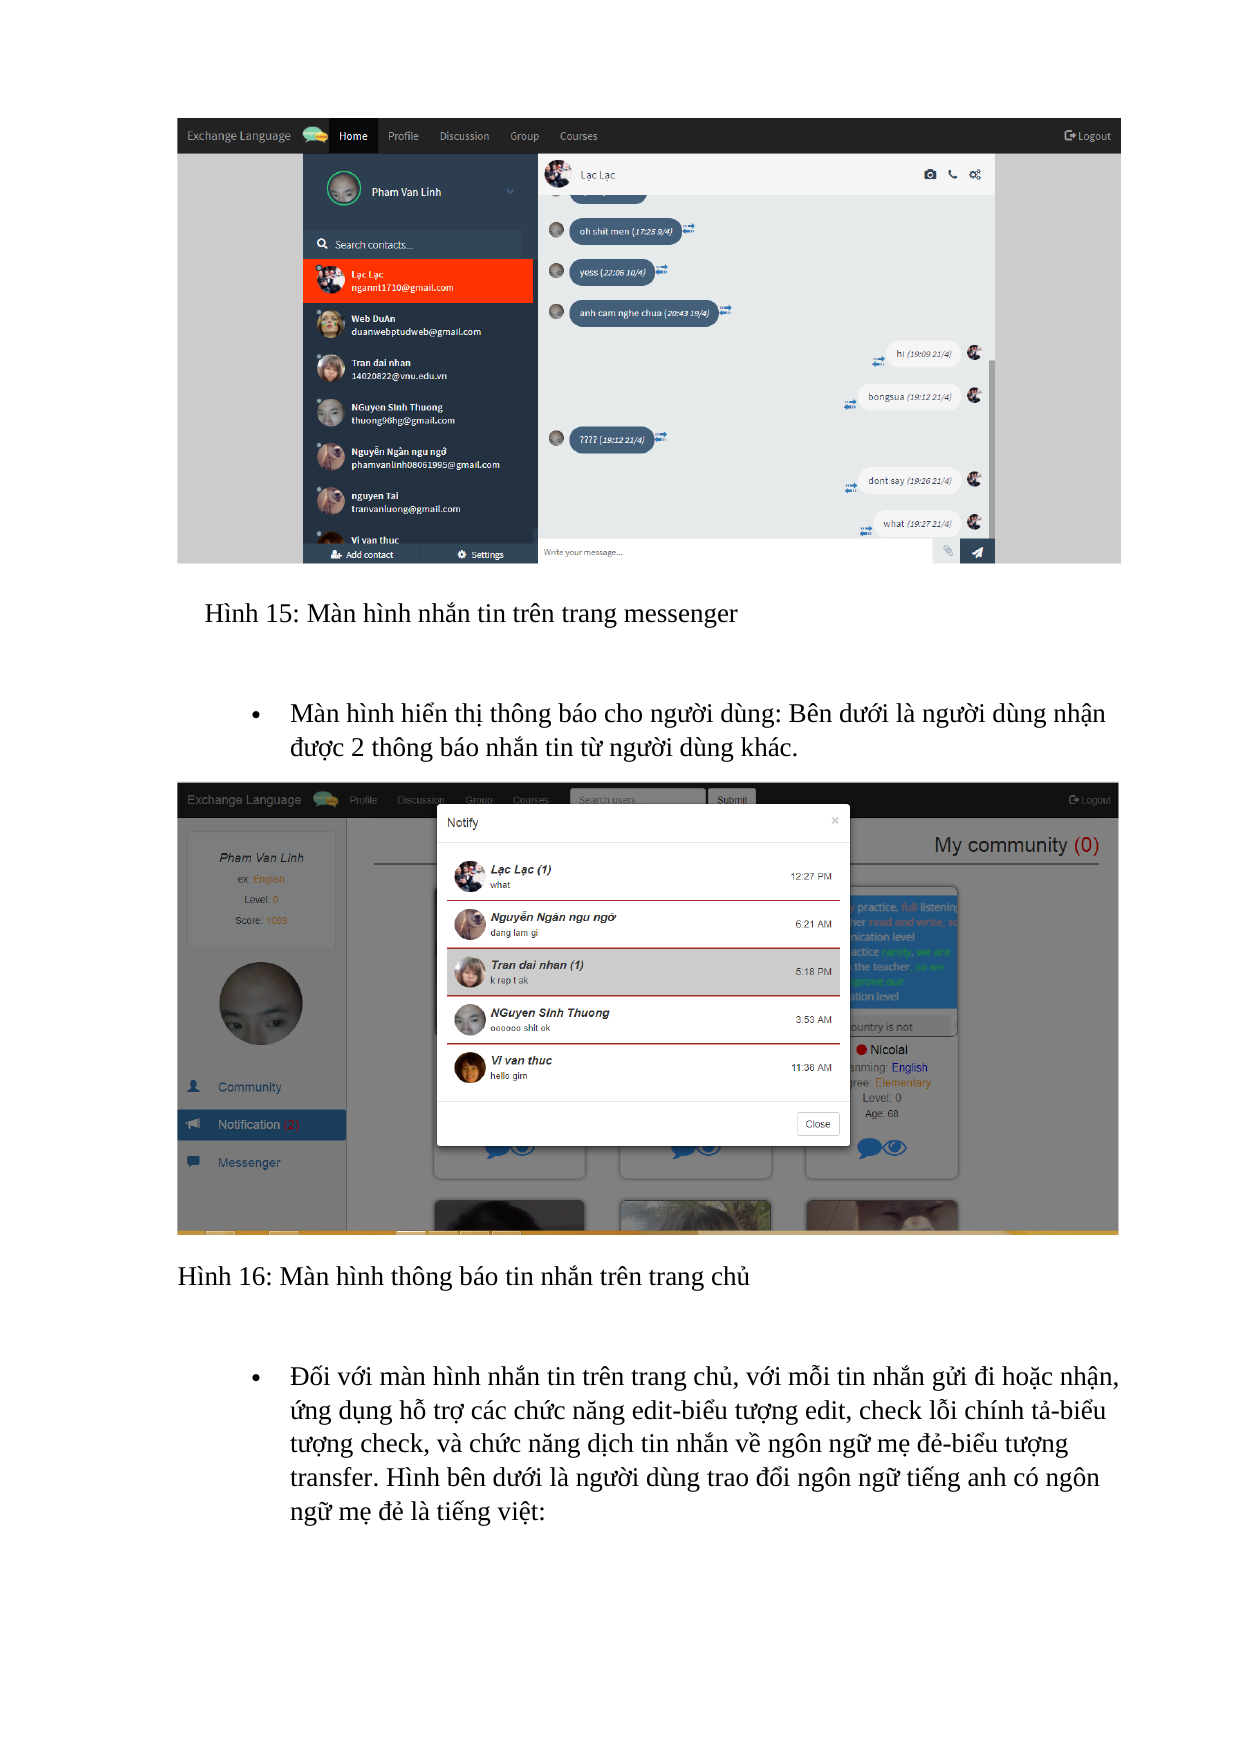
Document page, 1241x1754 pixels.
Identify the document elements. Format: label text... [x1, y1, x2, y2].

text Hình 16: Màn hình thông báo tin nhắn trên trang chủ [177, 1260, 1122, 1291]
list Đối với màn hình nhắn tin trên trang chủ, với mỗi tin nhắn gửi đi hoặc nhận, ứng dụng hỗ trợ các chức năng edit-biểu tượng edit, check lỗi chính tả-biểu tượng check, và chức năng dịch tin nhắn về ngôn ngữ mẹ đẻ-biểu tượng transfer. Hình bên dưới là người dùng trao đổi ngôn ngữ tiếng anh có ngôn ngữ mẹ đẻ là tiếng việt: [252, 1360, 1122, 1526]
list Màn hình hiển thị thông báo cho người dùng: Bên dưới là người dùng nhận được 2 thông báo nhắn tin từ người dùng khác. [252, 697, 1122, 762]
picture [177, 118, 1123, 579]
text Hình 15: Màn hình nhắn tin trên trang messenger [177, 597, 1122, 628]
picture [177, 781, 1123, 1242]
